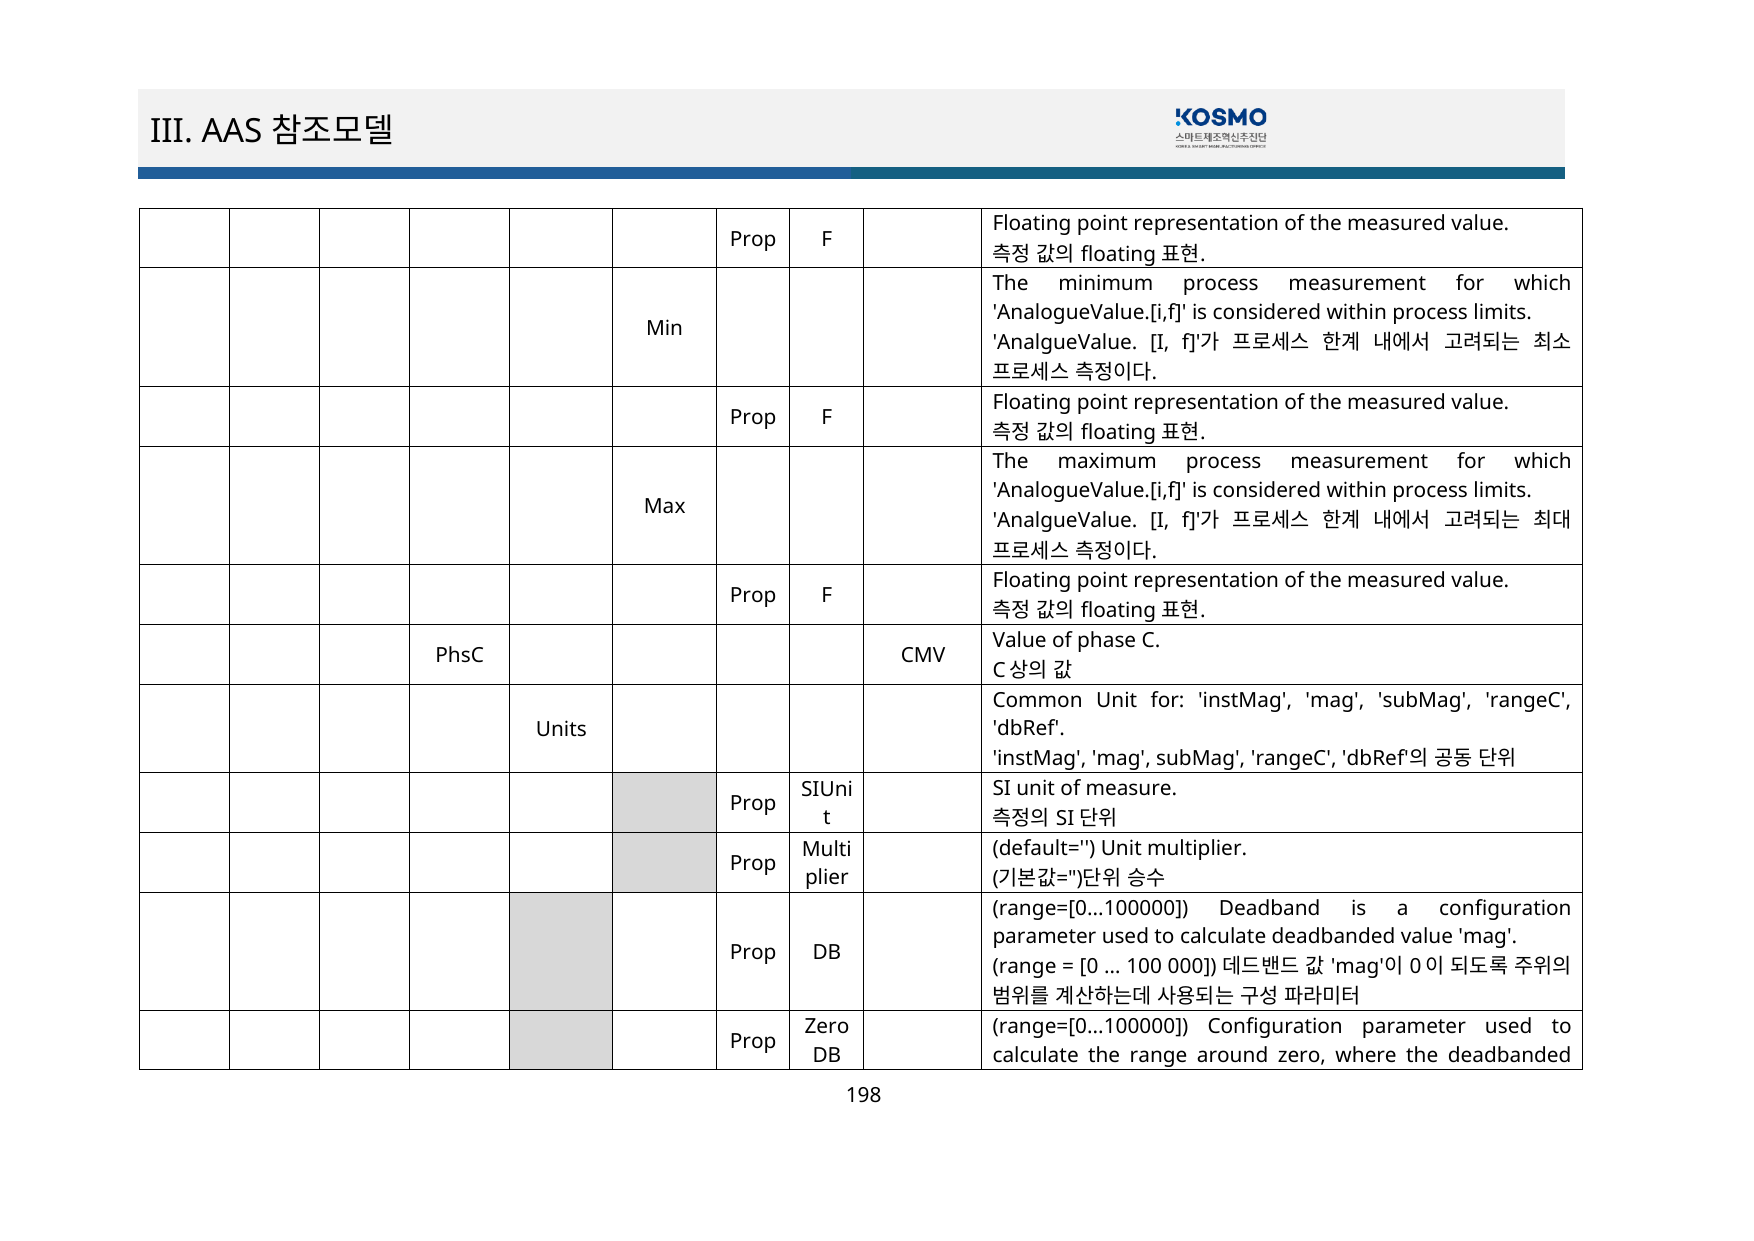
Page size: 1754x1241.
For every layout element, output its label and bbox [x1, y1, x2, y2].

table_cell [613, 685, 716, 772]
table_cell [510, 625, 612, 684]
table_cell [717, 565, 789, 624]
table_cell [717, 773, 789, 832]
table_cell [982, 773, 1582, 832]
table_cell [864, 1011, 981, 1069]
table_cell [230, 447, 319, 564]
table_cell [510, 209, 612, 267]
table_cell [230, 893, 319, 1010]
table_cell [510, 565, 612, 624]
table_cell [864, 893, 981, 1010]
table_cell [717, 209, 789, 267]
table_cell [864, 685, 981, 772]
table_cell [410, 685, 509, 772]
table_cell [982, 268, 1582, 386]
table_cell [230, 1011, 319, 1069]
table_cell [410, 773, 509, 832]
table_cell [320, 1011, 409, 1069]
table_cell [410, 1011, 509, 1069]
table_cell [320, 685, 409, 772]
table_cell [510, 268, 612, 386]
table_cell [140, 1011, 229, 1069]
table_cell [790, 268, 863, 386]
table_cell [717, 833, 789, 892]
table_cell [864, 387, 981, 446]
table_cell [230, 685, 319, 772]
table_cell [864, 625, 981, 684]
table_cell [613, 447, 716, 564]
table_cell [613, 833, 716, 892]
picture [1175, 108, 1267, 148]
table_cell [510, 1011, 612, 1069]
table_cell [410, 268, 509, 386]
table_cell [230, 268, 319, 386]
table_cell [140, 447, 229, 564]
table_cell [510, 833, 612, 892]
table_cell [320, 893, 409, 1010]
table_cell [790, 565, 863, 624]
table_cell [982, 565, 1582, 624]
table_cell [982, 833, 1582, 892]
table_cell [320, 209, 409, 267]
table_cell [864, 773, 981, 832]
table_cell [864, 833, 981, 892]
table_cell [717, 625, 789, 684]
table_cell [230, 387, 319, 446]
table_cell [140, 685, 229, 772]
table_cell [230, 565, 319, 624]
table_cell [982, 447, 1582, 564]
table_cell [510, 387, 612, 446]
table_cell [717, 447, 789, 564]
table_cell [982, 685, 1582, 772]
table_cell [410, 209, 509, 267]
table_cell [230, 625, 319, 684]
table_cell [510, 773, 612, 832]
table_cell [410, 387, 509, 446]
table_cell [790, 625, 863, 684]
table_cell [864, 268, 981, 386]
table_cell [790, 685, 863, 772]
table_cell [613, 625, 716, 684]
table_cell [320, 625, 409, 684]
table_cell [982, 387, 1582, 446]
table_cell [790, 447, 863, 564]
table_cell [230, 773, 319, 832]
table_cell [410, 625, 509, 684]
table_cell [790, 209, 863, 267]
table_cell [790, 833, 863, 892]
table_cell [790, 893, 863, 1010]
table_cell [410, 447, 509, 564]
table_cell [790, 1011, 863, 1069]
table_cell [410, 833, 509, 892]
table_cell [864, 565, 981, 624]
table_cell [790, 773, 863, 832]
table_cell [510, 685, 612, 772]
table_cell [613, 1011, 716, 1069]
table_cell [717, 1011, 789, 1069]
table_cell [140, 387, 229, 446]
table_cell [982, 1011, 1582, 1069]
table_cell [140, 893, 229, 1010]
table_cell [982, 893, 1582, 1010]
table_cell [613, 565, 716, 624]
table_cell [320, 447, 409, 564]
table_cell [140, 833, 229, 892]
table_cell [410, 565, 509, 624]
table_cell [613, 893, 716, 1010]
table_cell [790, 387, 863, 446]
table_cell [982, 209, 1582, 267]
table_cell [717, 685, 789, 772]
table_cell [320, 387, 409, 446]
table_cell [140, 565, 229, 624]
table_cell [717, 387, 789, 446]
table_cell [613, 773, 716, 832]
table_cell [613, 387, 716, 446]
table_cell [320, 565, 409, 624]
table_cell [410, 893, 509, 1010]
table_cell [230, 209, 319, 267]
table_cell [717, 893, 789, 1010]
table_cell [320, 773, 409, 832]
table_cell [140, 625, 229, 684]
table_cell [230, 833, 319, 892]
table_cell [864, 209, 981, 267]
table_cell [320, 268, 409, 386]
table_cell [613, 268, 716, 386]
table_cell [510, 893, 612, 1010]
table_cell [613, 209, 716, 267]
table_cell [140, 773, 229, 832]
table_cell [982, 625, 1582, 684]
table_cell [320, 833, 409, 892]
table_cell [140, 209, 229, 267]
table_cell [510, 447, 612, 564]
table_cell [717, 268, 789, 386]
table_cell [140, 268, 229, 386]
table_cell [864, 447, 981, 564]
